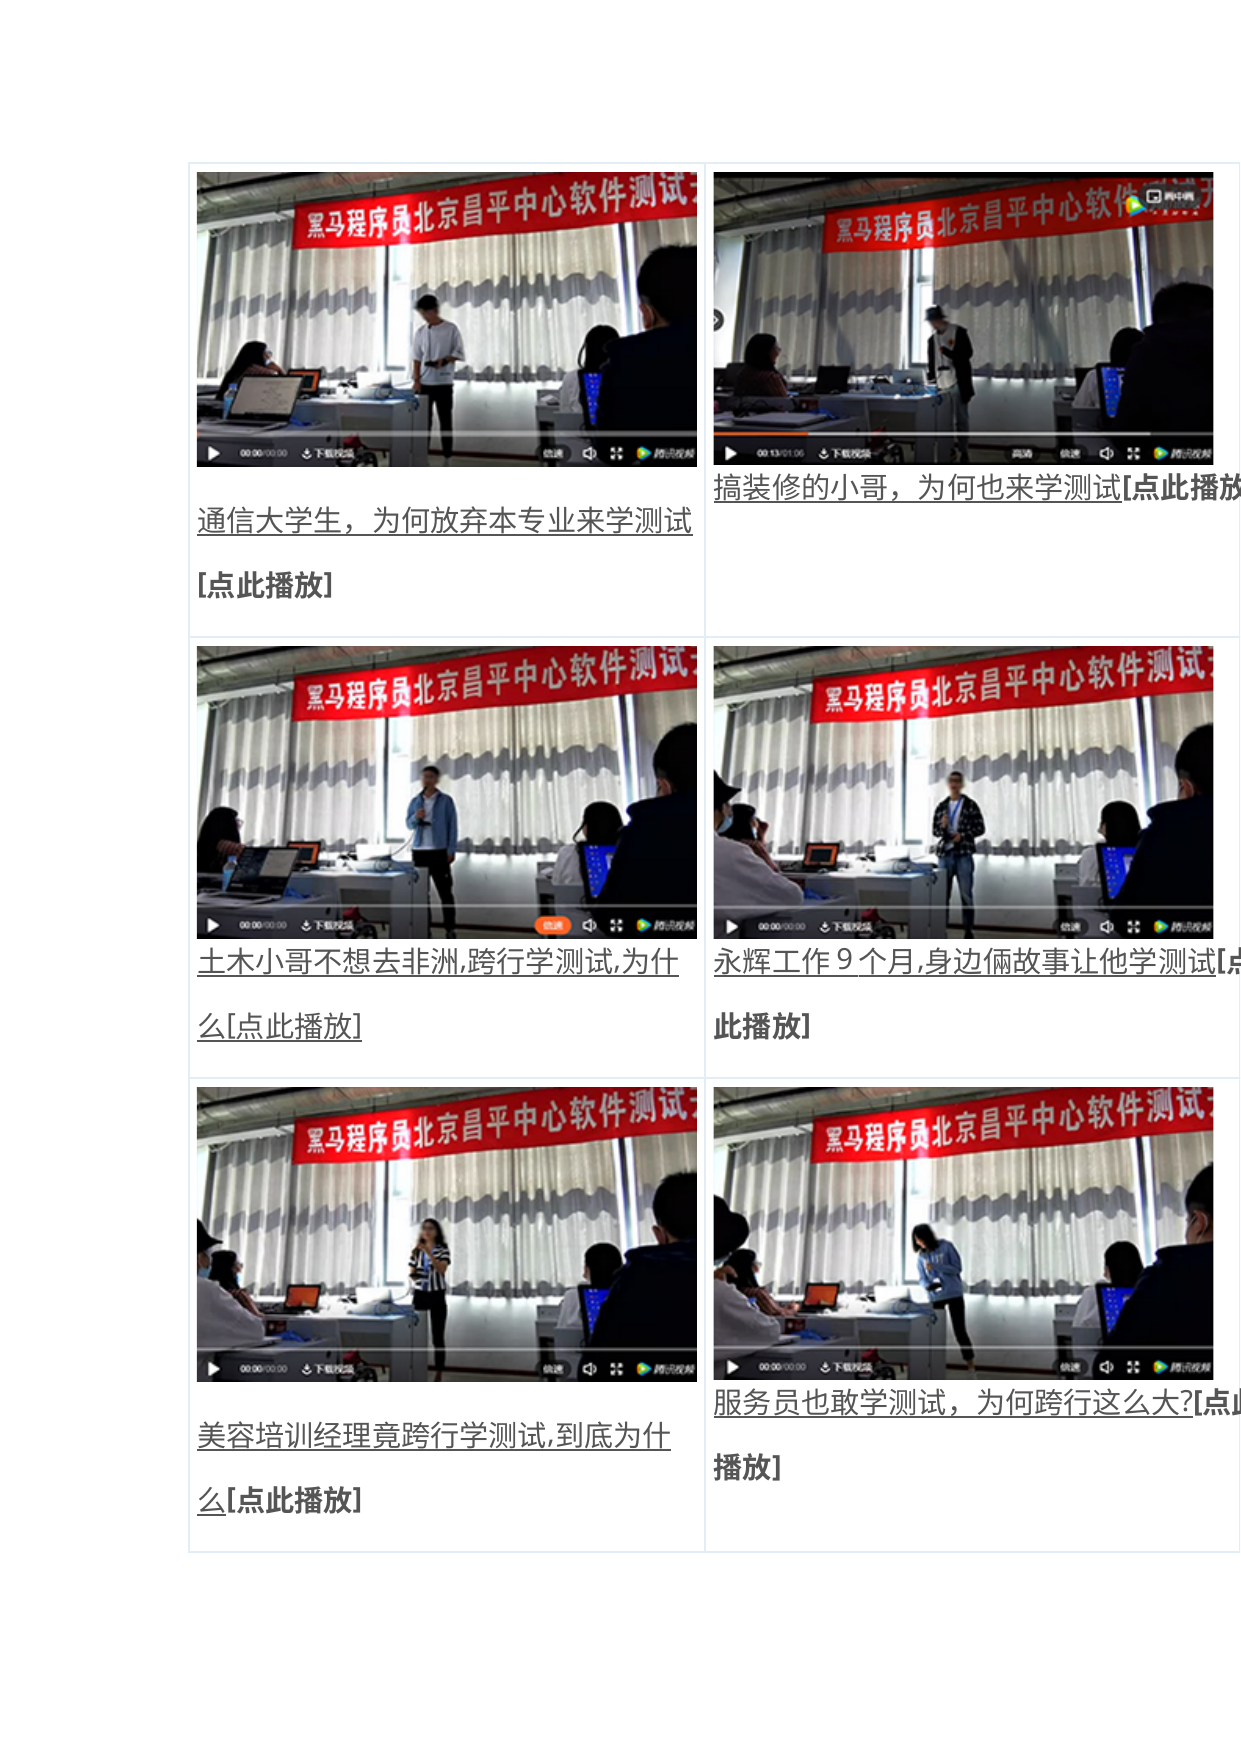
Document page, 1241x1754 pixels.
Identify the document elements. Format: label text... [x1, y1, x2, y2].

picture [713, 646, 1214, 939]
table_header baby14 金牌黑马 2018-6-28 07:44:52 | 只看该作者 18# [190, 638, 704, 1077]
picture [713, 172, 1214, 465]
picture [196, 646, 697, 939]
picture [713, 1087, 1214, 1380]
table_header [706, 164, 1239, 636]
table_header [706, 1079, 1239, 1551]
picture [196, 172, 697, 467]
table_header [190, 164, 704, 636]
picture [196, 1087, 697, 1382]
table_header baby14 金牌黑马 2018-6-28 07:44:52 | 只看该作者 18# [706, 638, 1239, 1077]
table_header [190, 1079, 704, 1551]
